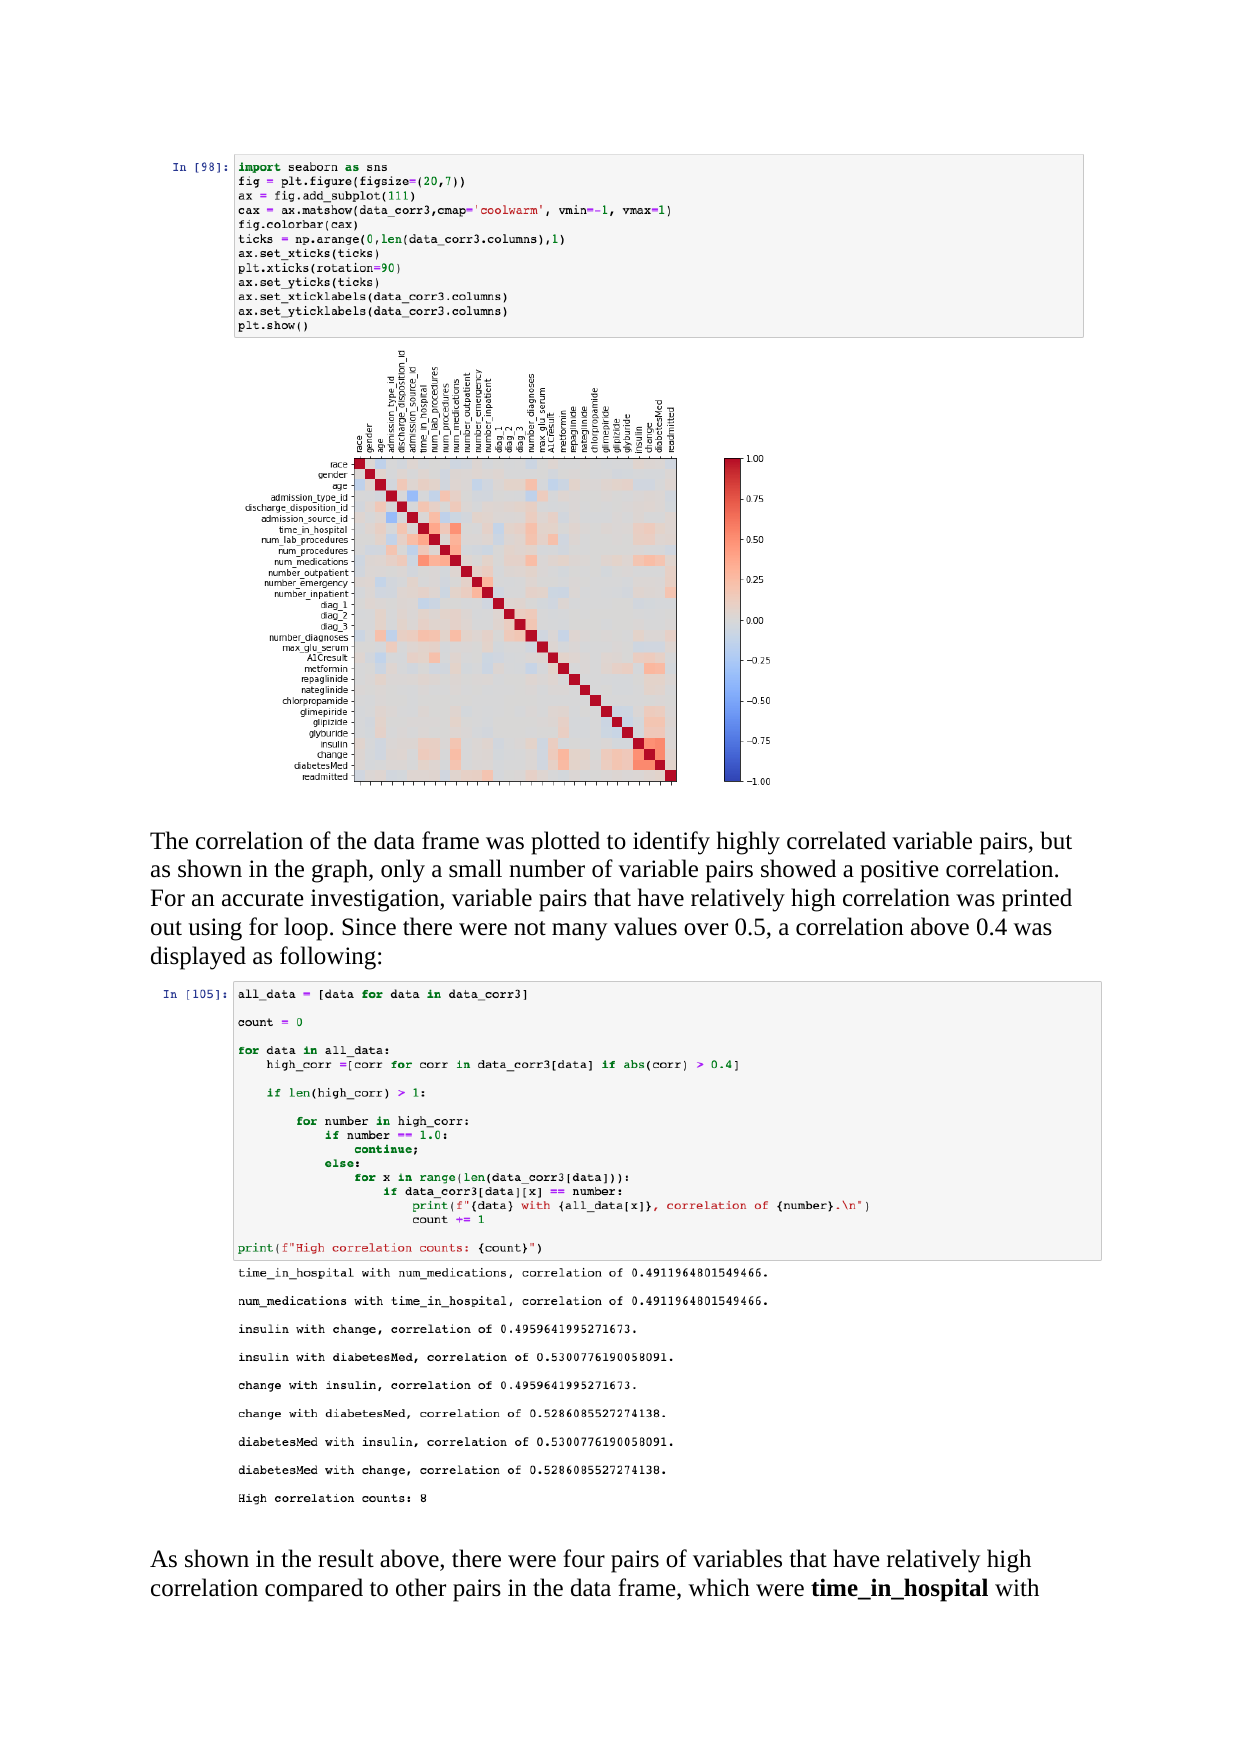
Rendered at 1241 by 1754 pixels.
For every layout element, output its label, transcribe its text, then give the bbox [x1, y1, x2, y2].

picture [155, 975, 1109, 1517]
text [150, 969, 1090, 1602]
text The correlation of the data frame was plotted to identify highly correlated variable pairs, but as shown in the graph, only a small number of variable pairs showed a positive correlation. For an accurate investigation, variable pairs that have relatively high correlation was printed out using for loop. Since there were not many values over 0.5, a correlation above 0.4 was displayed as following: [150, 826, 1090, 969]
picture [150, 150, 1090, 792]
